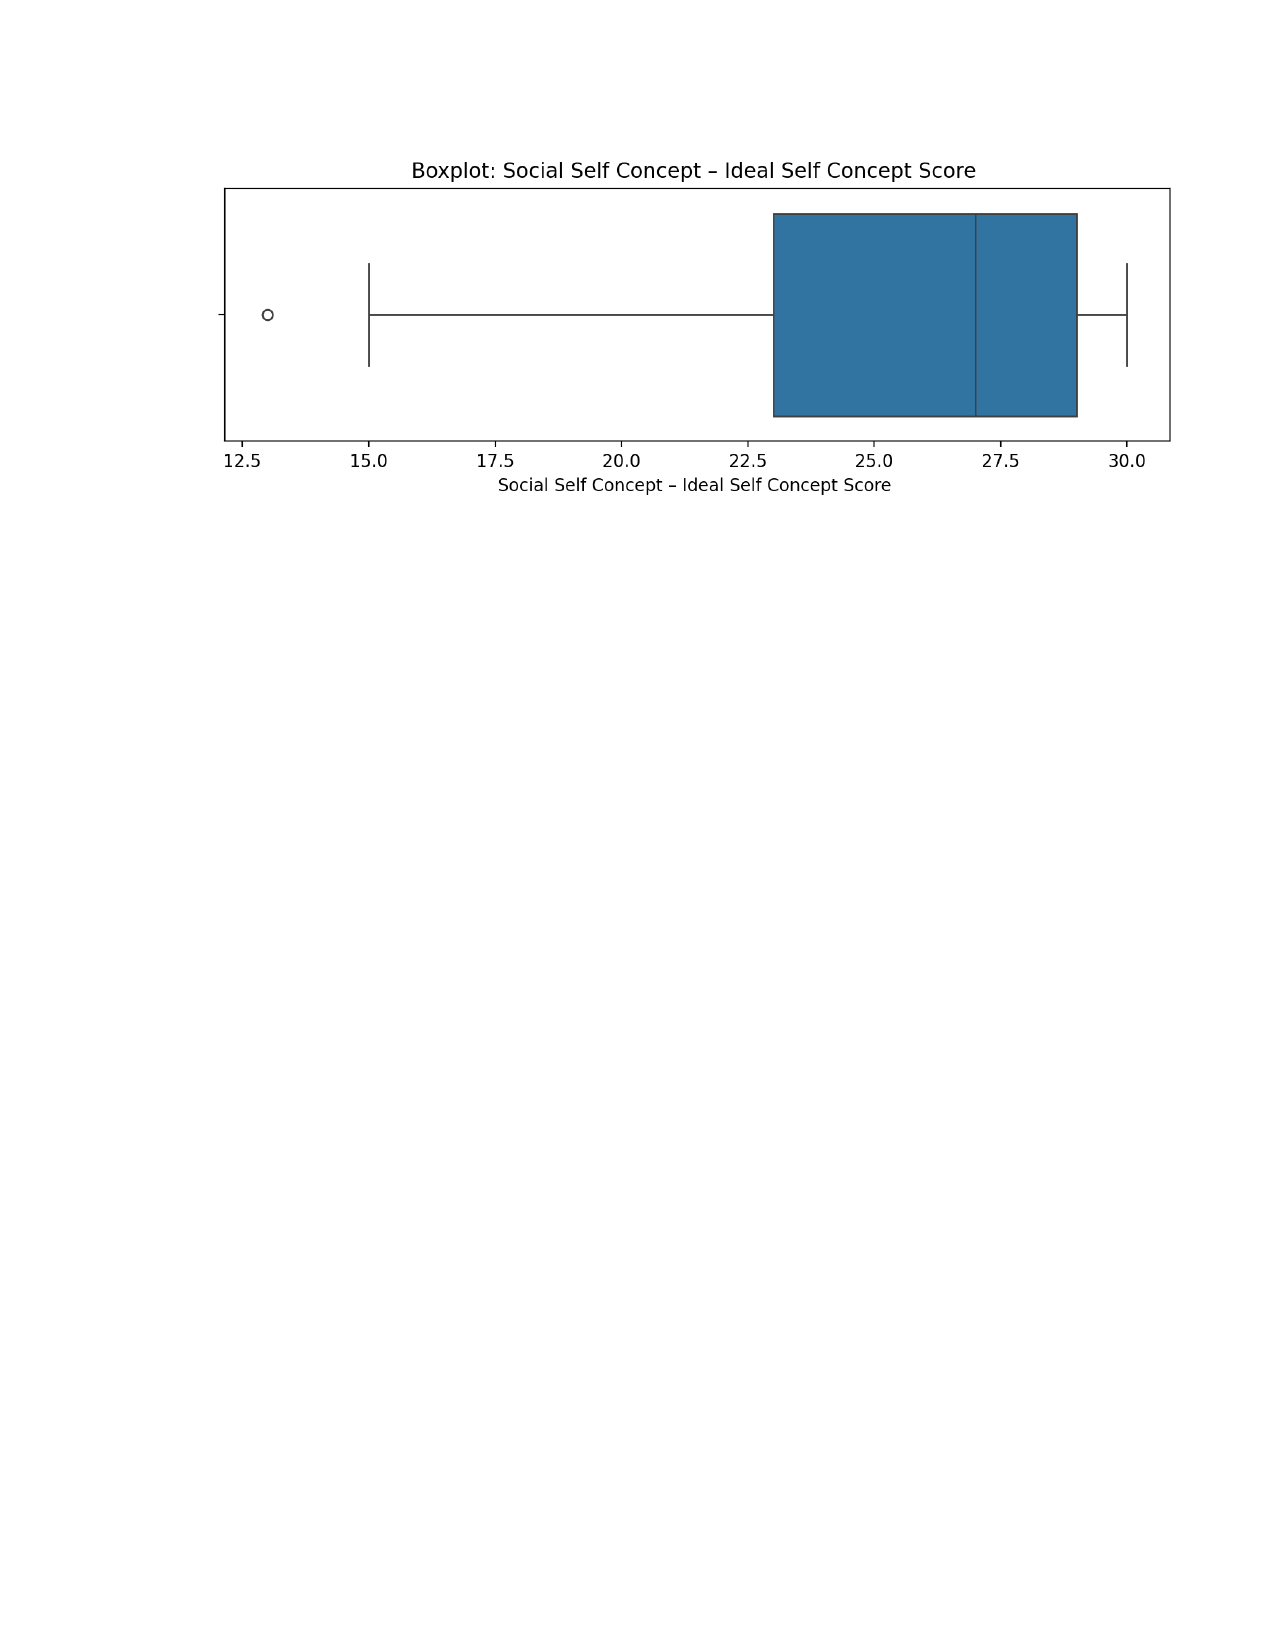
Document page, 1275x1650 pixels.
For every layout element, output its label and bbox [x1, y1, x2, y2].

picture [206, 150, 1182, 507]
